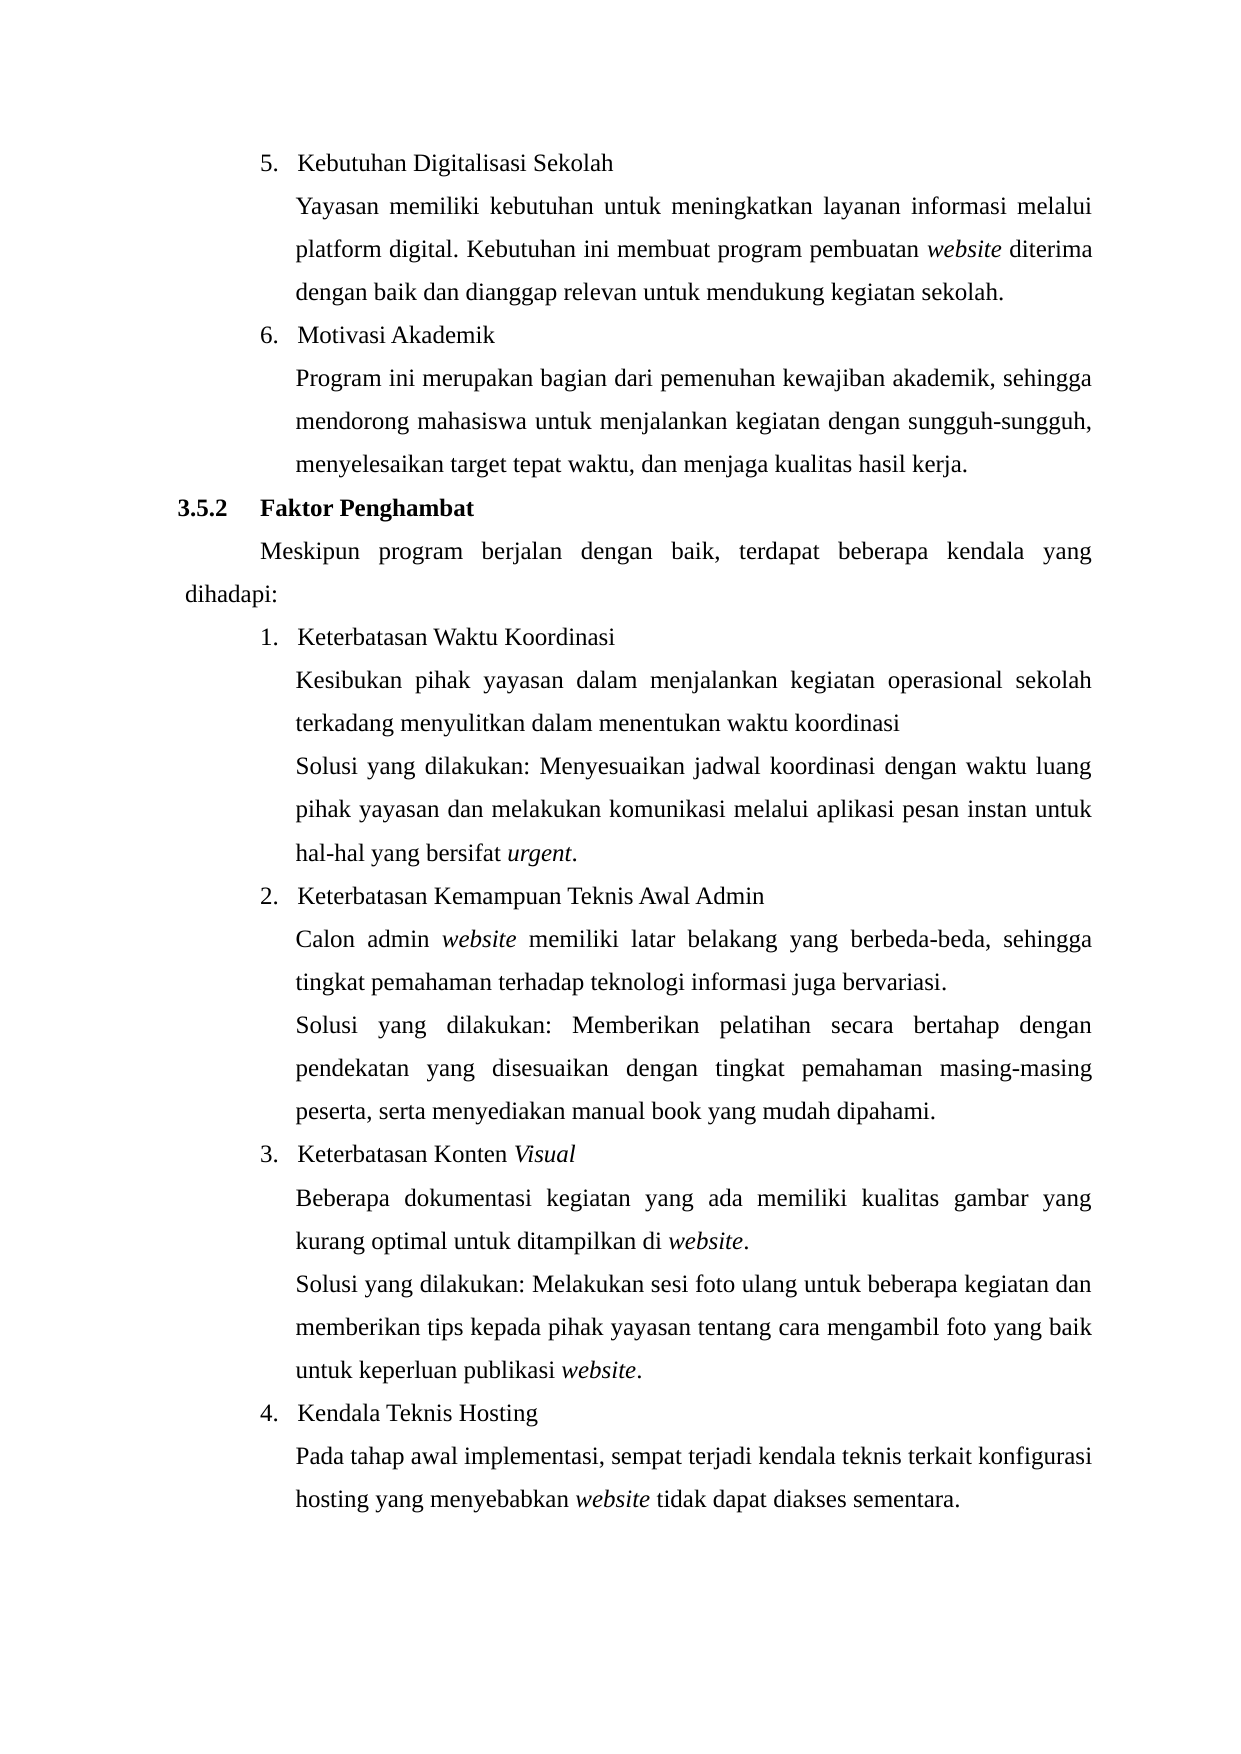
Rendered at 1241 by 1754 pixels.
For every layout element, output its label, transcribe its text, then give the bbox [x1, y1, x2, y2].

list Program ini merupakan bagian dari pemenuhan kewajiban akademik, sehingga mendorong mahasiswa untuk menjalankan kegiatan dengan sungguh-sungguh, menyelesaikan target tepat waktu, dan menjaga kualitas hasil kerja. [295, 363, 1092, 478]
text Meskipun program berjalan dengan baik, terdapat beberapa kendala yang dihadapi: [185, 536, 1092, 608]
list Solusi yang dilakukan: Menyesuaikan jadwal koordinasi dengan waktu luang pihak yayasan dan melakukan komunikasi melalui aplikasi pesan instan untuk hal-hal yang bersifat urgent. [295, 751, 1092, 866]
list Beberapa dokumentasi kegiatan yang ada memiliki kualitas gambar yang kurang optimal untuk ditampilkan di website. [295, 1183, 1092, 1254]
list Calon admin website memiliki latar belakang yang berbeda-beda, sehingga tingkat pemahaman terhadap teknologi informasi juga bervariasi. [295, 924, 1092, 996]
list Motivasi Akademik [260, 320, 1092, 349]
list Yayasan memiliki kebutuhan untuk meningkatkan layanan informasi melalui platform digital. Kebutuhan ini membuat program pembuatan website diterima dengan baik dan dianggap relevan untuk mendukung kegiatan sekolah. [295, 191, 1092, 306]
subtitle 3.5.2 Faktor Penghambat [177, 493, 1092, 521]
list Solusi yang dilakukan: Memberikan pelatihan secara bertahap dengan pendekatan yang disesuaikan dengan tingkat pemahaman masing-masing peserta, serta menyediakan manual book yang mudah dipahami. [295, 1010, 1092, 1125]
list Kendala Teknis Hosting [260, 1398, 1092, 1427]
list Solusi yang dilakukan: Melakukan sesi foto ulang untuk beberapa kegiatan dan memberikan tips kepada pihak yayasan tentang cara mengambil foto yang baik untuk keperluan publikasi website. [295, 1269, 1092, 1384]
list Pada tahap awal implementasi, sempat terjadi kendala teknis terkait konfigurasi hosting yang menyebabkan website tidak dapat diakses sementara. [295, 1441, 1092, 1513]
list Keterbatasan Konten Visual [260, 1139, 1092, 1168]
list Kesibukan pihak yayasan dalam menjalankan kegiatan operasional sekolah terkadang menyulitkan dalam menentukan waktu koordinasi [295, 665, 1092, 737]
list Keterbatasan Waktu Koordinasi [260, 622, 1092, 651]
list Keterbatasan Kemampuan Teknis Awal Admin [260, 881, 1092, 909]
list Kebutuhan Digitalisasi Sekolah [260, 148, 1092, 176]
